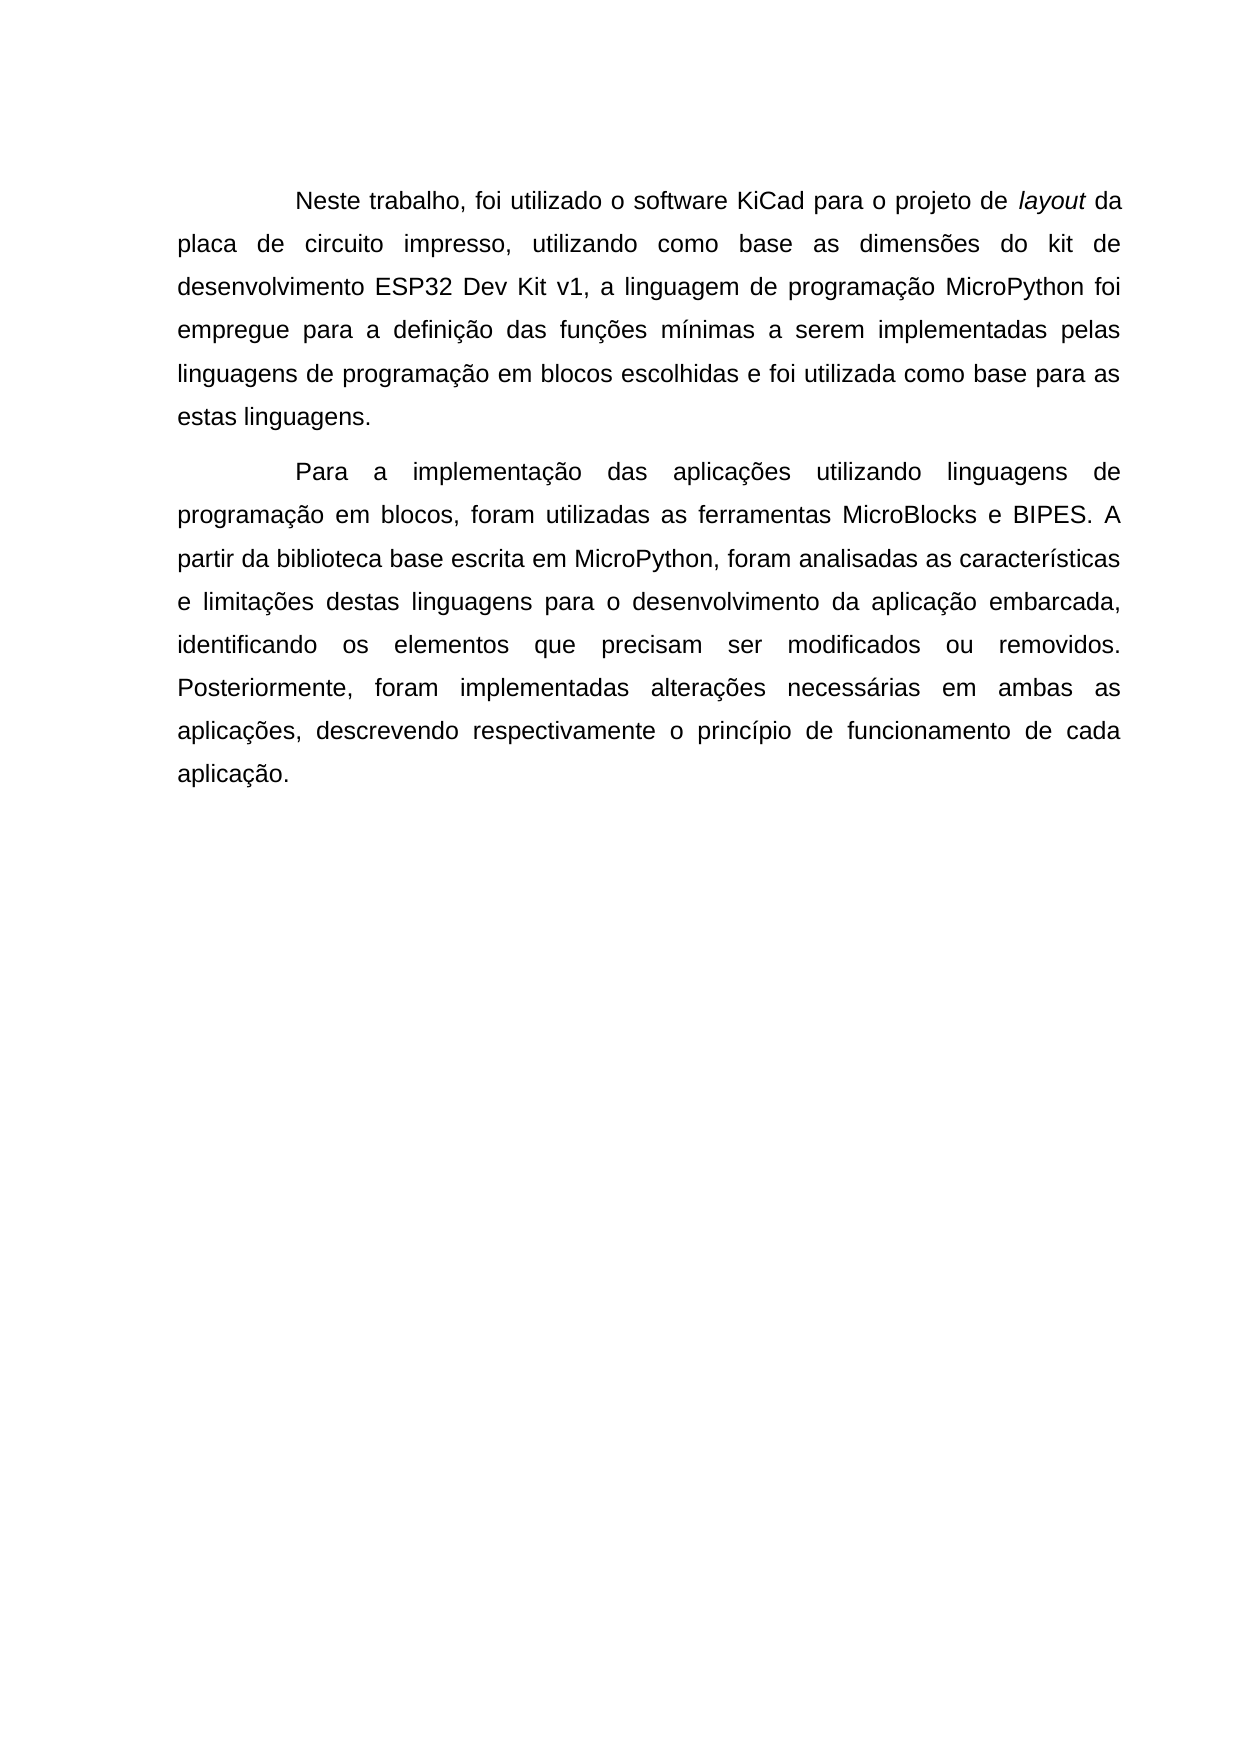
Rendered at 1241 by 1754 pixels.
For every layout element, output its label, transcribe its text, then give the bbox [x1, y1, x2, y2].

text Neste trabalho, foi utilizado o software KiCad para o projeto de layout da placa de circuito impresso, utilizando como base as dimensões do kit de desenvolvimento ESP32 Dev Kit v1, a linguagem de programação MicroPython foi empregue para a definição das funções mínimas a serem implementadas pelas linguagens de programação em blocos escolhidas e foi utilizada como base para as estas linguagens. [177, 186, 1122, 431]
text Para a implementação das aplicações utilizando linguagens de programação em blocos, foram utilizadas as ferramentas MicroBlocks e BIPES. A partir da biblioteca base escrita em MicroPython, foram analisadas as características e limitações destas linguagens para o desenvolvimento da aplicação embarcada, identificando os elementos que precisam ser modificados ou removidos. Posteriormente, foram implementadas alterações necessárias em ambas as aplicações, descrevendo respectivamente o princípio de funcionamento de cada aplicação. [177, 457, 1122, 788]
